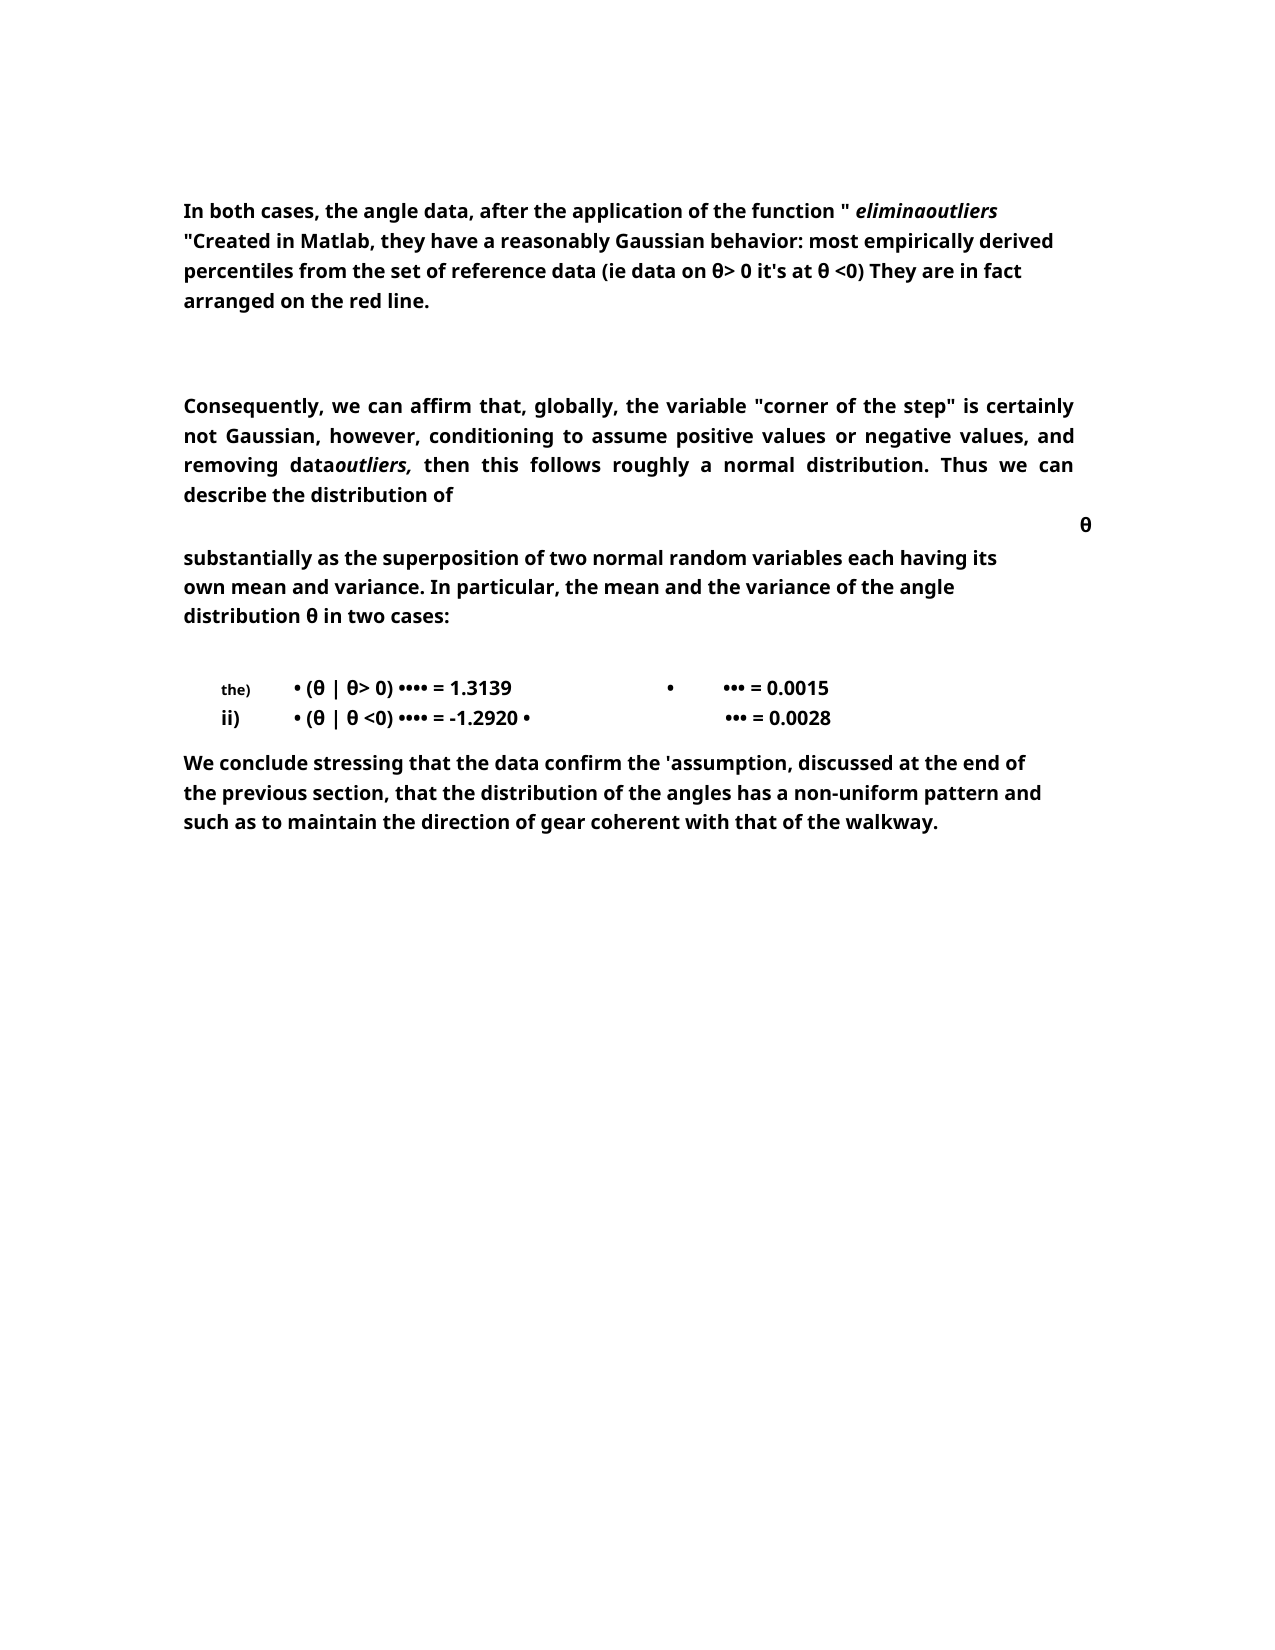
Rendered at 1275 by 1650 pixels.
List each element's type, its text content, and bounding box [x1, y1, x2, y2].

text Consequently, we can affirm that, globally, the variable "corner of the step" is certainly not Gaussian, however, conditioning to assume positive values ​​or negative values, and removing dataoutliers, then this follows roughly a normal distribution. Thus we can describe the distribution of [183, 390, 1075, 508]
text ii) • (θ | θ <0) •••• = -1.2920 • ••• = 0.0028 [221, 704, 1125, 731]
text θ [150, 511, 1092, 537]
text the) • (θ | θ> 0) •••• = 1.3139 • ••• = 0.0015 [221, 674, 1125, 701]
text In both cases, the angle data, after the application of the function " eliminaoutliers "Created in Matlab, they have a reasonably Gaussian behavior: most empirically derived percentiles from the set of reference data (ie data on θ> 0 it's at θ <0) They are in fact arranged on the red line. [183, 194, 1079, 314]
text We conclude stressing that the data confirm the 'assumption, discussed at the end of the previous section, that the distribution of the angles has a non-uniform pattern and such as to maintain the direction of gear coherent with that of the walkway. [183, 746, 1048, 836]
text substantially as the superposition of two normal random variables each having its own mean and variance. In particular, the mean and the variance of the angle distribution θ in two cases: [183, 542, 1037, 629]
